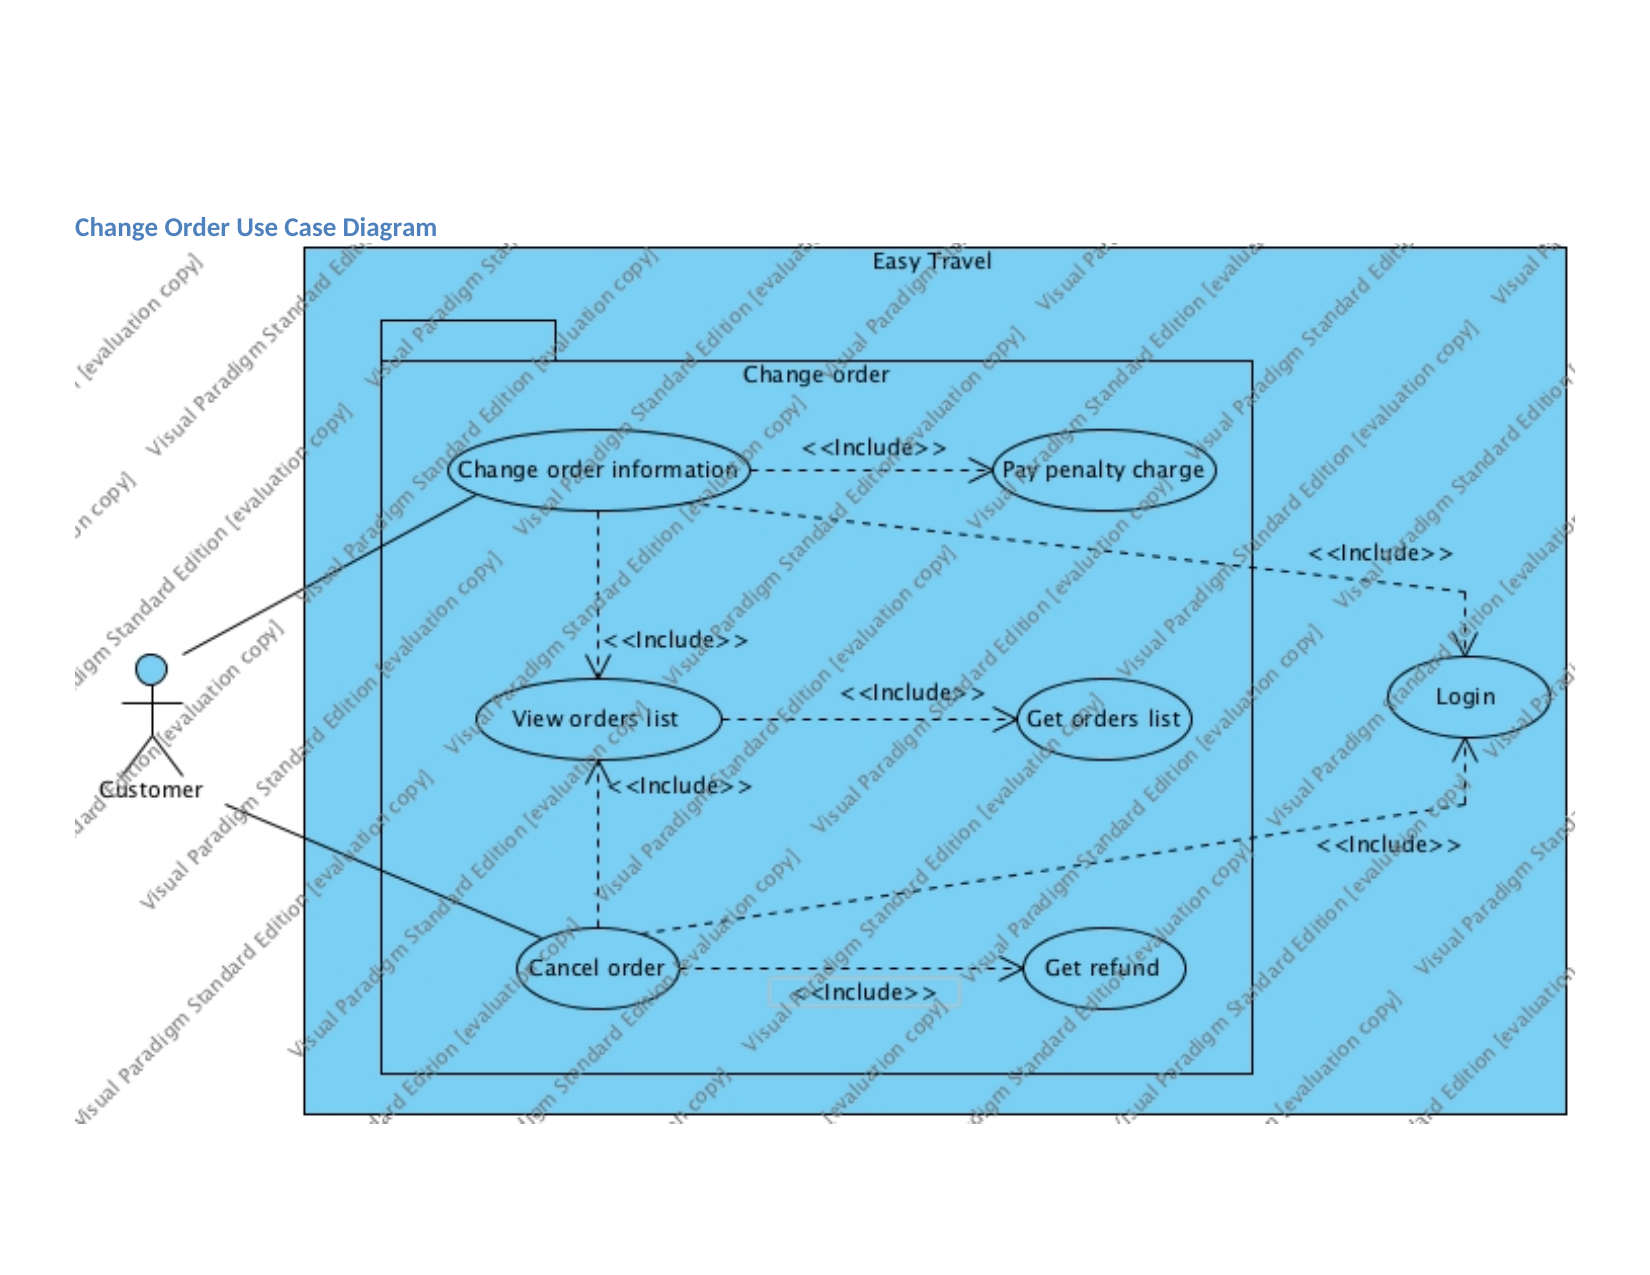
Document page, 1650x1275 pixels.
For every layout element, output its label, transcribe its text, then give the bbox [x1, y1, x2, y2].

picture [75, 243, 1575, 1124]
subtitle Change Order Use Case Diagram [75, 210, 1575, 243]
